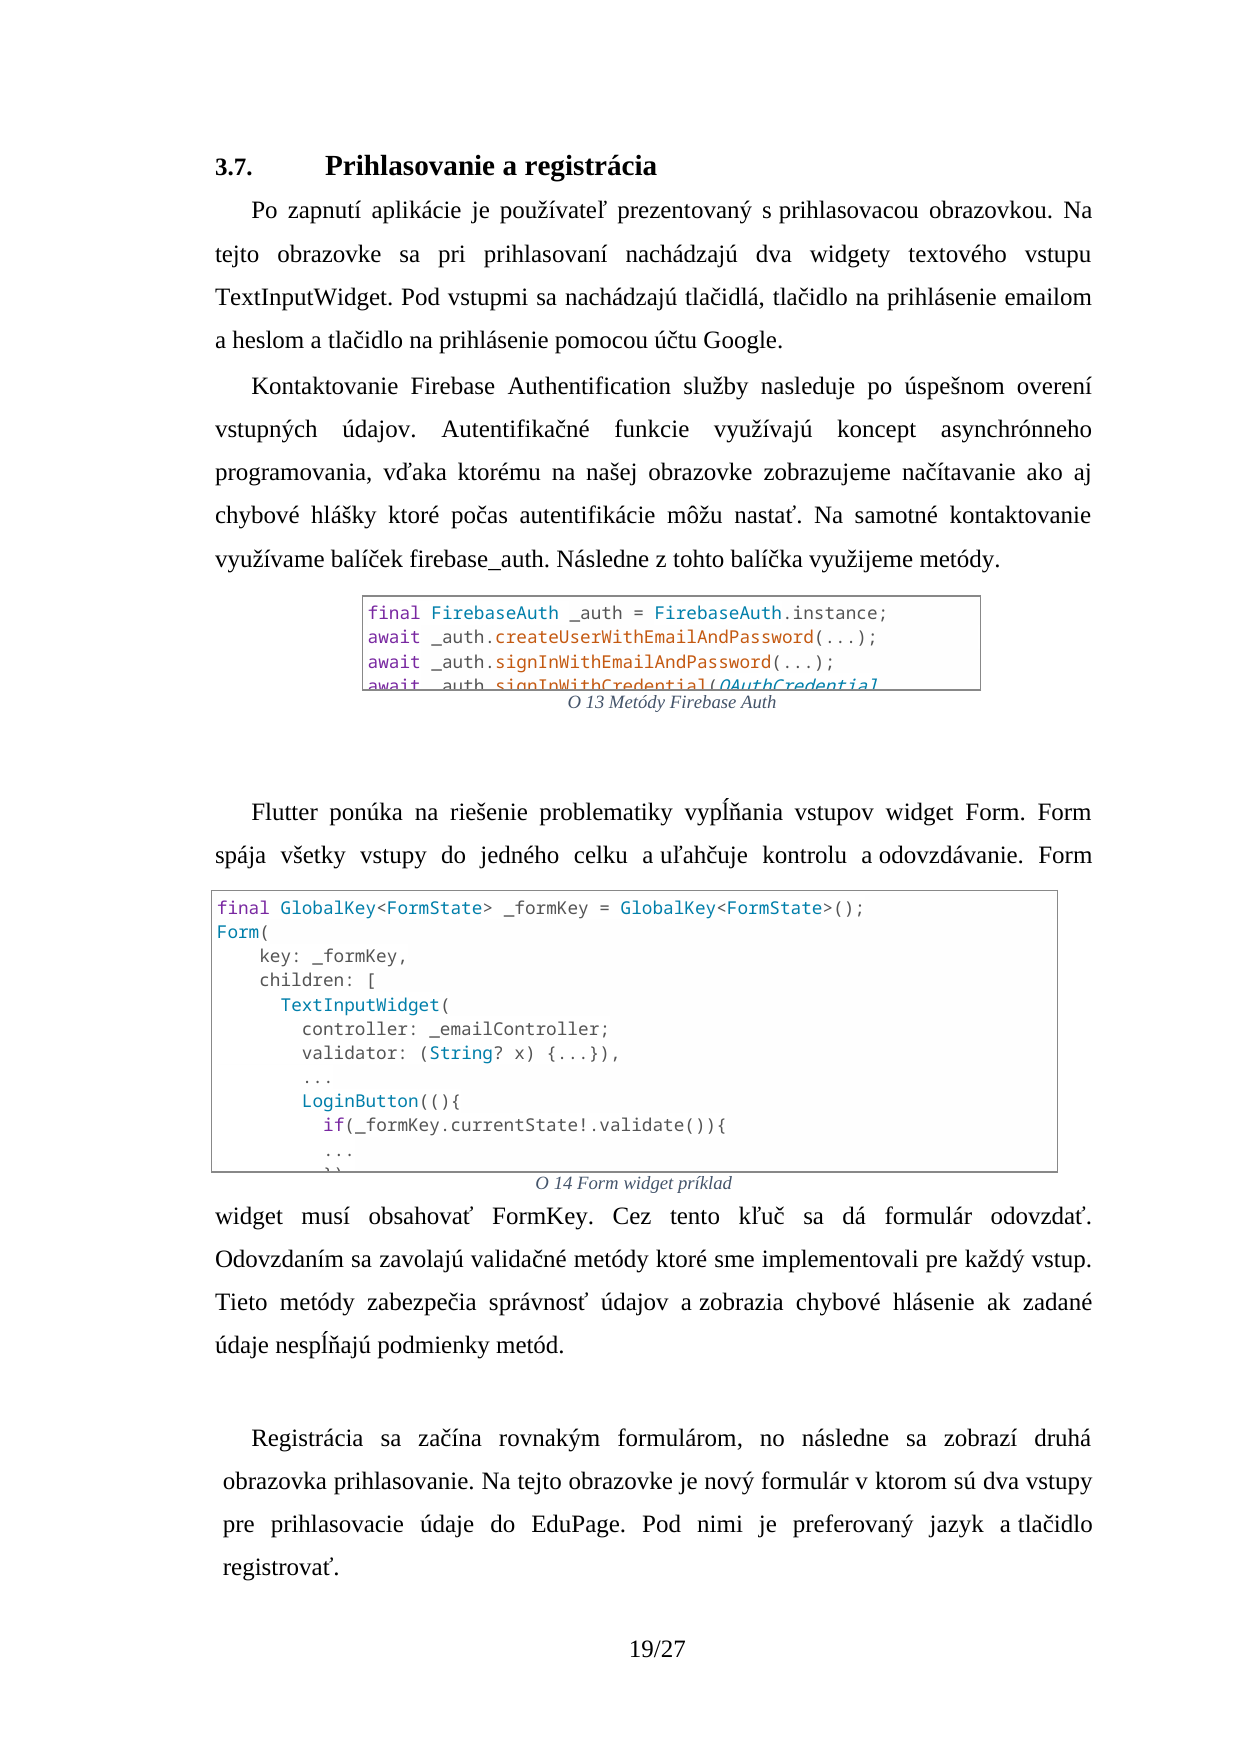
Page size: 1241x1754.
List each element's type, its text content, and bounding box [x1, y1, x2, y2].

text Registrácia sa začína rovnakým formulárom, no následne sa zobrazí druhá obrazovka prihlasovanie. Na tejto obrazovke je nový formulár v ktorom sú dva vstupy pre prihlasovacie údaje do EduPage. Pod nimi je preferovaný jazyk a tlačidlo registrovať. [223, 1423, 1092, 1581]
text Po zapnutí aplikácie je používateľ prezentovaný s prihlasovacou obrazovkou. Na tejto obrazovke sa pri prihlasovaní nachádzajú dva widgety textového vstupu TextInputWidget. Pod vstupmi sa nachádzajú tlačidlá, tlačidlo na prihlásenie emailom a heslom a tlačidlo na prihlásenie pomocou účtu Google. [215, 196, 1092, 354]
text Flutter ponúka na riešenie problematiky vypĺňania vstupov widget Form. Form spája všetky vstupy do jedného celku a uľahčuje kontrolu a odovzdávanie. Form widget musí obsahovať FormKey. Cez tento kľuč sa dá formulár odovzdať. Odovzdaním sa zavolajú validačné metódy ktoré sme implementovali pre každý vstup. Tieto metódy zabezpečia správnosť údajov a zobrazia chybové hlásenie ak zadané údaje nespĺňajú podmienky metód. [215, 797, 1092, 1359]
text Prihlasovanie a registrácia [215, 148, 1092, 181]
text Kontaktovanie Firebase Authentification služby nasleduje po úspešnom overení vstupných údajov. Autentifikačné funkcie využívajú koncept asynchrónneho programovania, vďaka ktorému na našej obrazovke zobrazujeme načítavanie ako aj chybové hlášky ktoré počas autentifikácie môžu nastať. Na samotné kontaktovanie využívame balíček firebase_auth. Následne z tohto balíčka využijeme metódy. [215, 371, 1092, 572]
